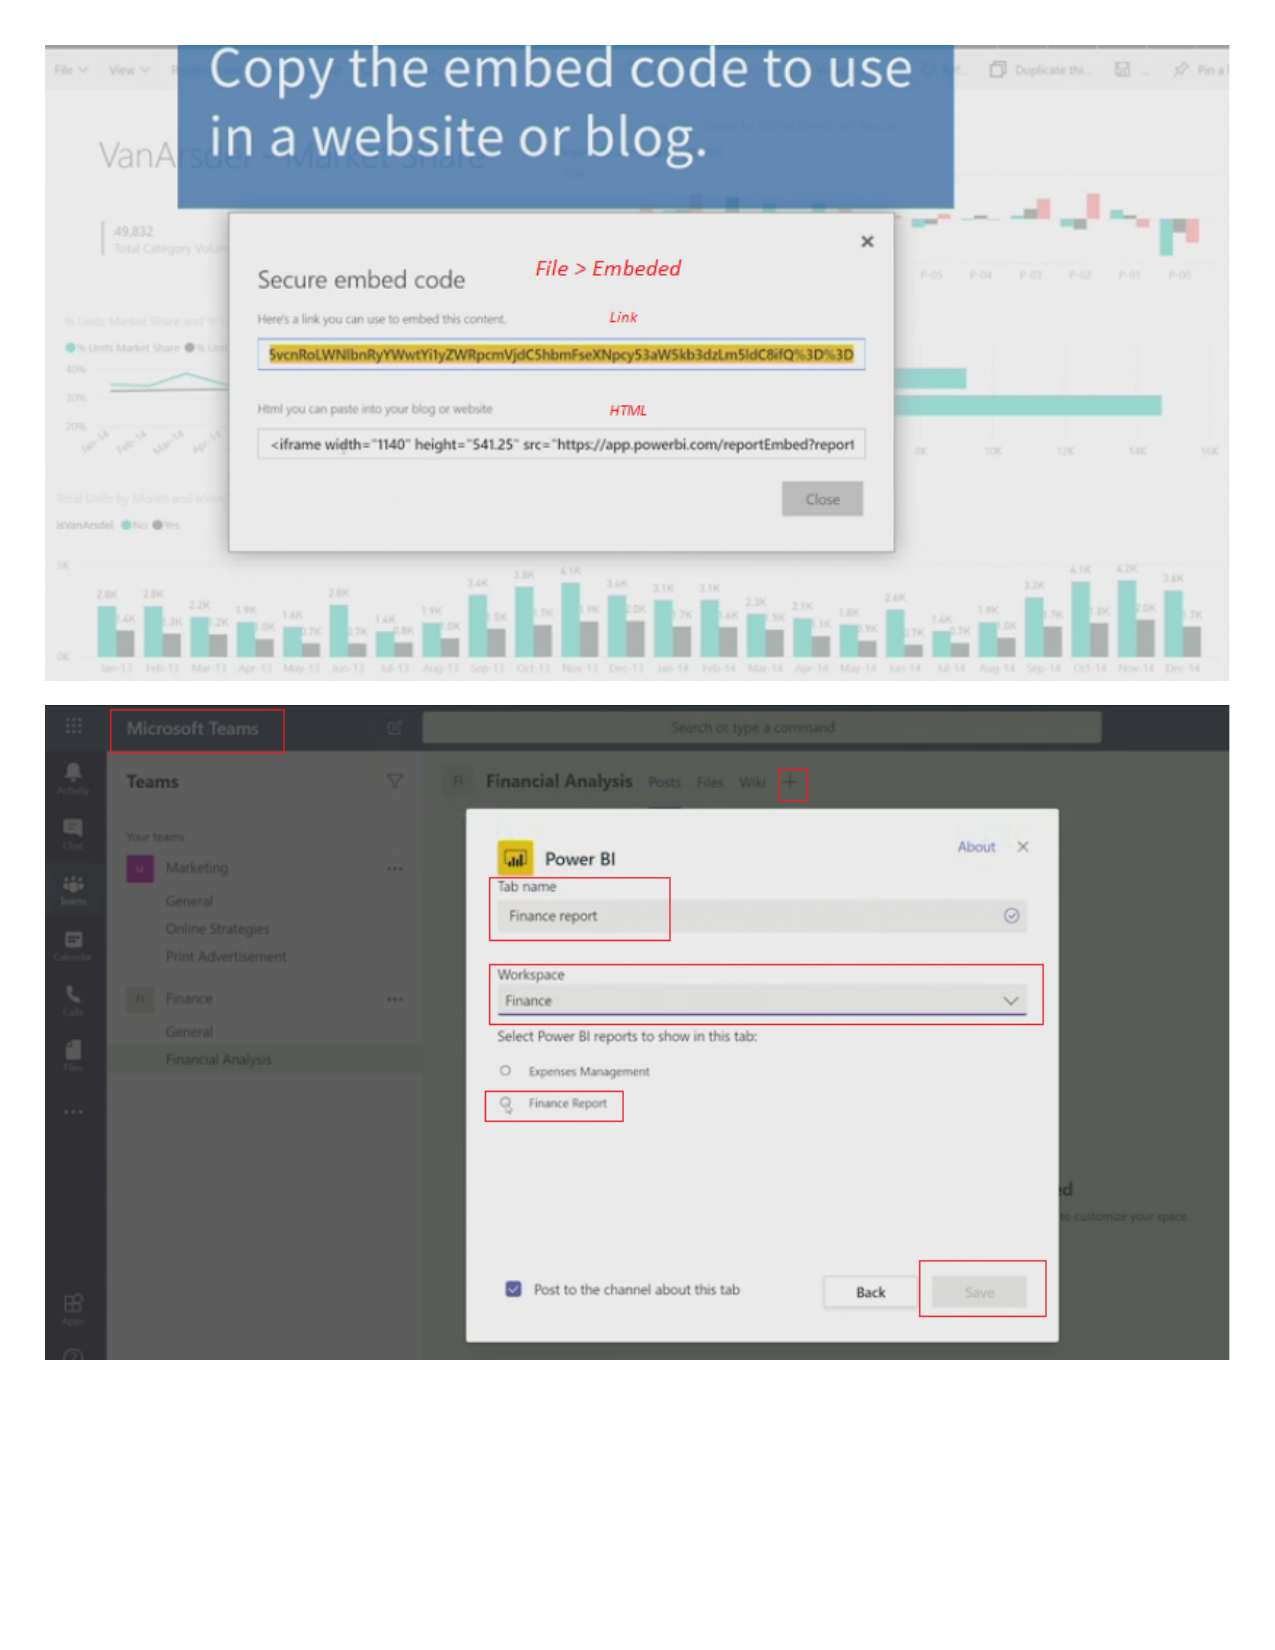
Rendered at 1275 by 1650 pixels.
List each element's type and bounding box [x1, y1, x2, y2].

picture [45, 705, 1230, 1360]
picture [45, 45, 1230, 681]
